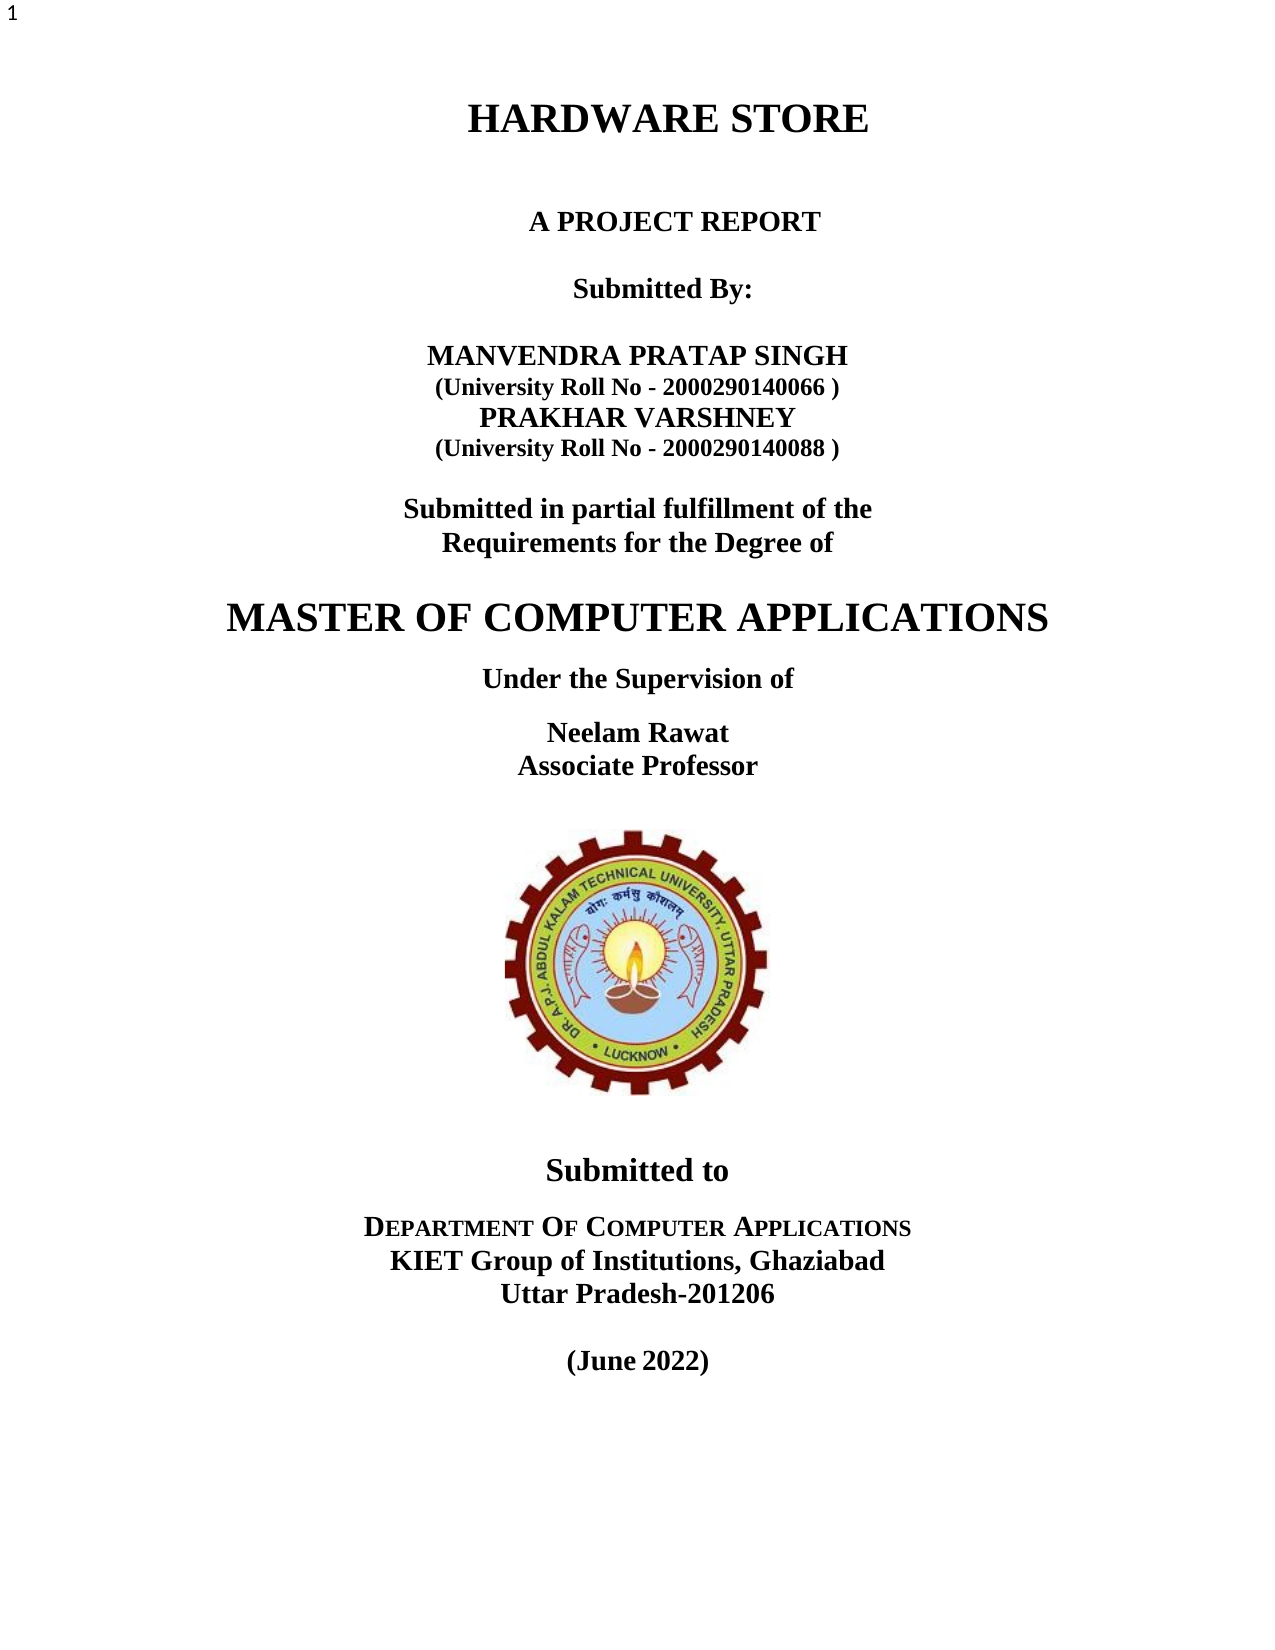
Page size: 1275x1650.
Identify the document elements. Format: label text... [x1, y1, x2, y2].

text (University Roll No - 2000290140088 ) [353, 434, 922, 463]
text A PROJECT REPORT [369, 204, 980, 238]
text Department Of Computer Applications [353, 1209, 922, 1242]
text Under the Supervision of [482, 661, 794, 694]
text Submitted in partial fulfillment of the Requirements for the Degree of [353, 491, 922, 558]
text Neelam Rawat [482, 715, 794, 748]
title MASTER OF COMPUTER APPLICATIONS [225, 592, 1050, 640]
picture [504, 829, 771, 1096]
title HARDWARE STORE [369, 94, 969, 142]
text KIET Group of Institutions, Ghaziabad Uttar Pradesh-201206 [369, 1243, 906, 1310]
text PRAKHAR VARSHNEY [353, 401, 922, 434]
text Submitted to [353, 1150, 922, 1188]
text Submitted By: MANVENDRA PRATAP SINGH [427, 238, 888, 371]
text Associate Professor [353, 748, 922, 782]
text (University Roll No - 2000290140066 ) [353, 372, 922, 400]
text (June 2022) [353, 1343, 922, 1377]
